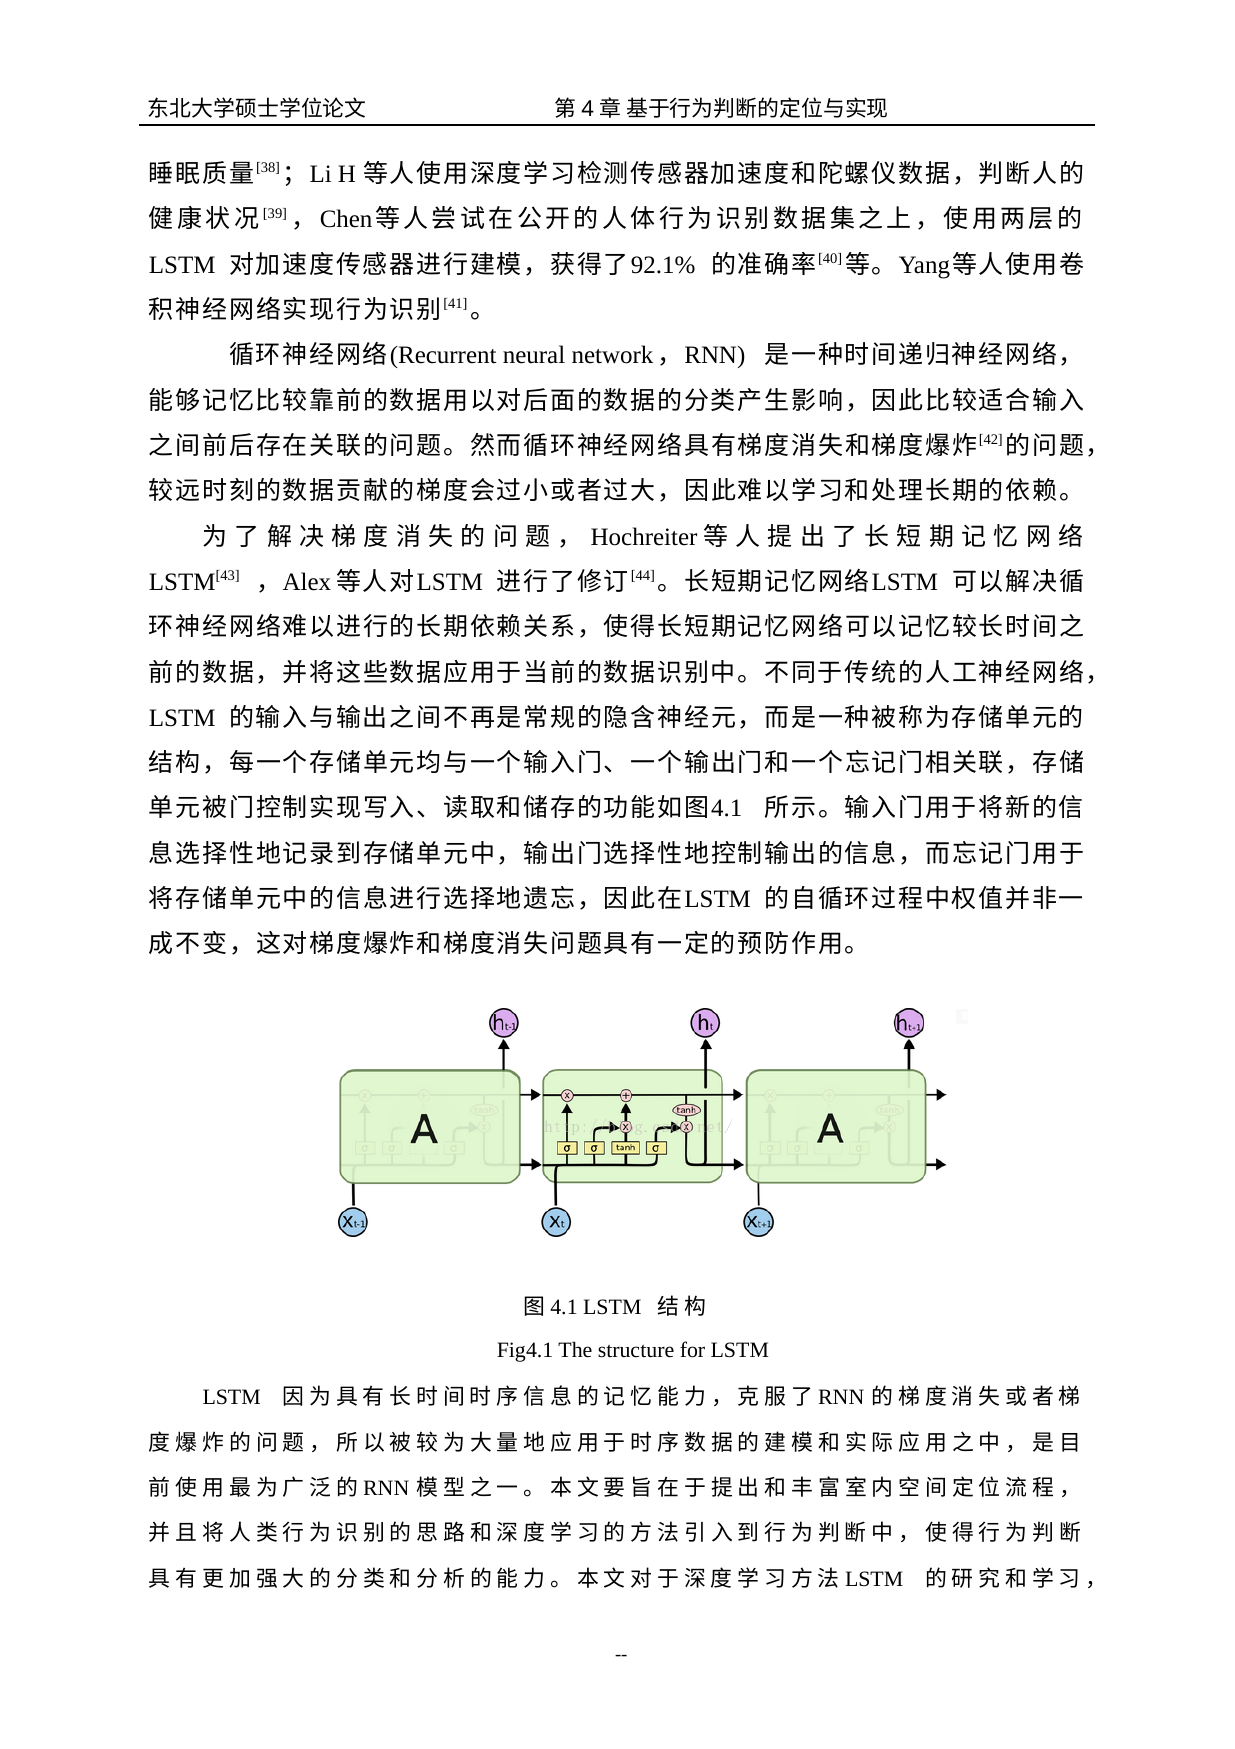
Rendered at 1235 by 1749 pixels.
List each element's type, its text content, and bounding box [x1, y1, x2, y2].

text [149, 149, 1086, 330]
picture [292, 987, 969, 1247]
text 循环神经网络(Recurrent neural network，RNN)是一种时间递归神经网络，能够记忆比较靠前的数据用以对后面的数据的分类产生影响，因此比较适合输入之间前后存在关联的问题。然而循环神经网络具有梯度消失和梯度爆炸[42]的问题，较远时刻的数据贡献的梯度会过小或者过大，因此难以学习和处理长期的依赖。 [149, 330, 1086, 512]
text Fig4.1 The structure for LSTM [149, 1327, 1086, 1372]
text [149, 1372, 1086, 1599]
text 为了解决梯度消失的问题，Hochreiter等人提出了长短期记忆网络LSTM[43]，Alex等人对LSTM进行了修订[44]。长短期记忆网络LSTM可以解决循环神经网络难以进行的长期依赖关系，使得长短期记忆网络可以记忆较长时间之前的数据，并将这些数据应用于当前的数据识别中。不同于传统的人工神经网络，LSTM的输入与输出之间不再是常规的隐含神经元，而是一种被称为存储单元的结构，每一个存储单元均与一个输入门、一个输出门和一个忘记门相关联，存储单元被门控制实现写入、读取和储存的功能如图4.1所示。输入门用于将新的信息选择性地记录到存储单元中，输出门选择性地控制输出的信息，而忘记门用于将存储单元中的信息进行选择地遗忘，因此在LSTM的自循环过程中权值并非一成不变，这对梯度爆炸和梯度消失问题具有一定的预防作用。 [149, 512, 1086, 965]
